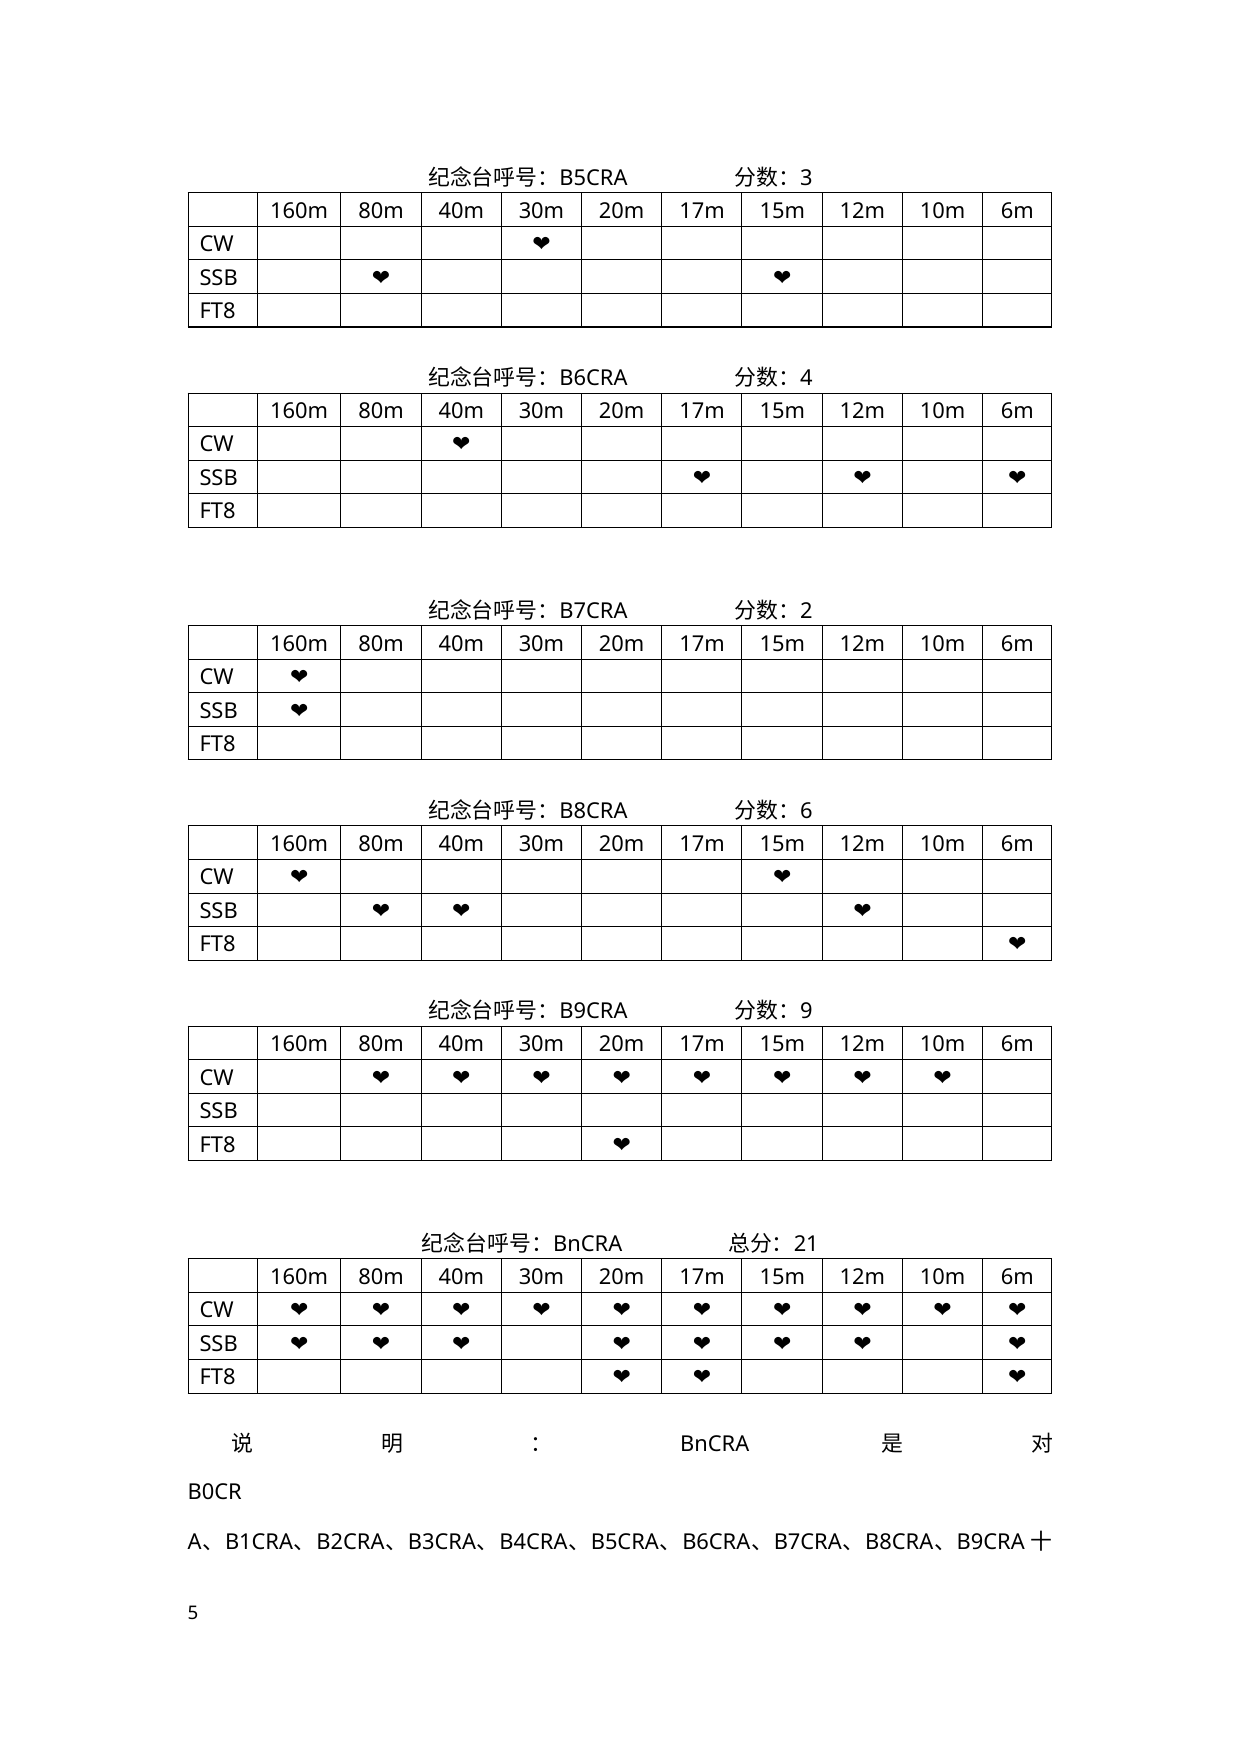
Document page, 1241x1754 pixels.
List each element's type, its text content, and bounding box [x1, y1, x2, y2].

table_cell ️ [258, 693, 340, 726]
table_cell ️ [983, 1326, 1051, 1359]
table_header 6m [983, 626, 1051, 659]
table_cell [582, 927, 661, 959]
table_cell [582, 427, 661, 459]
table_cell [983, 260, 1051, 293]
table_cell [823, 227, 902, 259]
table_cell ️ [341, 1326, 421, 1359]
table_header 10m [903, 394, 982, 426]
table_header 6m [983, 1027, 1051, 1059]
table_header 40m [422, 394, 501, 426]
table_header 10m [903, 193, 982, 226]
table_cell [341, 693, 421, 726]
table_header 15m [742, 1027, 822, 1059]
table_cell [582, 727, 661, 759]
table_cell [582, 693, 661, 726]
table_cell [742, 1127, 822, 1160]
table_header 15m [742, 626, 822, 659]
table_cell ️ [341, 894, 421, 926]
table_header 80m [341, 394, 421, 426]
table_cell [983, 894, 1051, 926]
table_cell [258, 494, 340, 527]
table_cell [823, 727, 902, 759]
table_header 6m [983, 826, 1051, 859]
table_header 80m [341, 1027, 421, 1059]
table_cell [742, 927, 822, 959]
table_cell [662, 660, 741, 692]
table_cell [422, 660, 501, 692]
table_header 160m [258, 193, 340, 226]
table_cell SSB [189, 693, 257, 726]
table_cell ️ [823, 894, 902, 926]
table_cell [341, 660, 421, 692]
table_cell [662, 260, 741, 293]
table_cell [422, 461, 501, 493]
table_cell [422, 227, 501, 259]
table_header 80m [341, 193, 421, 226]
table_cell [742, 294, 822, 326]
table_header 15m [742, 826, 822, 859]
table_cell SSB [189, 894, 257, 926]
table_cell ️ [823, 461, 902, 493]
text 纪念台呼号：BnCRA 总分：21 [187, 1226, 1053, 1258]
table_cell ️ [662, 1360, 741, 1392]
table_header 30m [502, 1259, 581, 1292]
table_cell [422, 727, 501, 759]
table_header 12m [823, 1027, 902, 1059]
table_cell [502, 260, 581, 293]
table_cell [258, 927, 340, 959]
text 纪念台呼号：B8CRA 分数：6 [187, 793, 1053, 825]
table_cell [662, 1127, 741, 1160]
table_cell CW [189, 227, 257, 259]
table_cell [341, 727, 421, 759]
table_cell [422, 1094, 501, 1126]
table_cell [742, 693, 822, 726]
table_cell [662, 693, 741, 726]
table_cell [341, 1127, 421, 1160]
table_cell [258, 1060, 340, 1093]
table_header 30m [502, 1027, 581, 1059]
table_header 10m [903, 626, 982, 659]
table_cell [422, 494, 501, 527]
table_header 12m [823, 626, 902, 659]
table_cell [258, 461, 340, 493]
table_cell [258, 727, 340, 759]
table_header 40m [422, 626, 501, 659]
table_cell CW [189, 1060, 257, 1093]
table_cell [258, 260, 340, 293]
table_header 40m [422, 1259, 501, 1292]
table_cell [983, 427, 1051, 459]
table_cell [258, 427, 340, 459]
table_header 17m [662, 626, 741, 659]
table_header 12m [823, 193, 902, 226]
table_cell [903, 227, 982, 259]
table_cell [823, 1127, 902, 1160]
table_header 160m [258, 1259, 340, 1292]
table_cell [582, 494, 661, 527]
table_cell [258, 894, 340, 926]
table_cell [582, 260, 661, 293]
table_cell [903, 1326, 982, 1359]
table_cell [341, 461, 421, 493]
table_cell [662, 227, 741, 259]
table_cell [341, 1360, 421, 1392]
table_header 17m [662, 1259, 741, 1292]
table_cell [341, 927, 421, 959]
table_header 20m [582, 394, 661, 426]
table_cell ️ [742, 260, 822, 293]
table_cell [823, 693, 902, 726]
table_cell [422, 860, 501, 892]
table_header 40m [422, 1027, 501, 1059]
table_cell [341, 494, 421, 527]
table_cell [903, 1360, 982, 1392]
table_cell [903, 894, 982, 926]
table_header 15m [742, 1259, 822, 1292]
table_header 20m [582, 826, 661, 859]
table_cell [823, 927, 902, 959]
table_cell ️ [422, 1060, 501, 1093]
table_cell ️ [582, 1060, 661, 1093]
table_header [189, 826, 257, 859]
table_cell [582, 660, 661, 692]
table_cell [983, 727, 1051, 759]
table_cell ️ [983, 927, 1051, 959]
table_cell [341, 294, 421, 326]
table_header 20m [582, 1027, 661, 1059]
table_cell [662, 860, 741, 892]
table_cell SSB [189, 260, 257, 293]
table_cell ️ [582, 1293, 661, 1325]
table_cell FT8 [189, 1360, 257, 1392]
table_header 15m [742, 394, 822, 426]
table_cell [662, 294, 741, 326]
table_cell [983, 227, 1051, 259]
table_cell [502, 1094, 581, 1126]
table_cell [422, 1127, 501, 1160]
table_cell [258, 1094, 340, 1126]
table_cell [823, 660, 902, 692]
table_header 40m [422, 193, 501, 226]
table_cell [823, 1360, 902, 1392]
table_cell [983, 1060, 1051, 1093]
table_cell [742, 894, 822, 926]
table_cell [903, 727, 982, 759]
table_cell ️ [422, 427, 501, 459]
table_header 17m [662, 1027, 741, 1059]
table_cell [983, 294, 1051, 326]
table_cell [502, 860, 581, 892]
table_cell ️ [823, 1060, 902, 1093]
table_header 160m [258, 826, 340, 859]
table_header [189, 626, 257, 659]
table_cell ️ [502, 1060, 581, 1093]
table_cell [903, 660, 982, 692]
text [187, 1426, 1053, 1556]
table_header 160m [258, 1027, 340, 1059]
table_cell [742, 427, 822, 459]
table_cell [258, 227, 340, 259]
table_cell ️ [662, 1293, 741, 1325]
table_cell [903, 260, 982, 293]
table_header 30m [502, 193, 581, 226]
table_cell [582, 1094, 661, 1126]
table_cell [903, 494, 982, 527]
table_cell [983, 1127, 1051, 1160]
table_cell SSB [189, 1326, 257, 1359]
table_cell [582, 461, 661, 493]
table_cell [662, 427, 741, 459]
table_cell ️ [422, 894, 501, 926]
table_cell ️ [983, 1293, 1051, 1325]
table_cell ️ [742, 1326, 822, 1359]
table_header 6m [983, 1259, 1051, 1292]
table_cell [422, 927, 501, 959]
table_cell [582, 860, 661, 892]
table_cell [662, 727, 741, 759]
table_cell [823, 860, 902, 892]
table_header 12m [823, 394, 902, 426]
table_cell CW [189, 860, 257, 892]
table_header 80m [341, 826, 421, 859]
table_cell ️ [742, 1293, 822, 1325]
table_cell [502, 727, 581, 759]
table_cell ️ [903, 1060, 982, 1093]
table_cell [823, 494, 902, 527]
table_header 20m [582, 626, 661, 659]
table_cell [662, 927, 741, 959]
table_cell [582, 227, 661, 259]
table_cell ️ [983, 461, 1051, 493]
table_header 12m [823, 1259, 902, 1292]
table_cell [903, 693, 982, 726]
table_cell ️ [502, 227, 581, 259]
table_header 10m [903, 1027, 982, 1059]
table_header 160m [258, 626, 340, 659]
table_cell [502, 461, 581, 493]
table_cell [903, 427, 982, 459]
table_cell CW [189, 1293, 257, 1325]
table_cell [502, 927, 581, 959]
table_cell ️ [823, 1326, 902, 1359]
table_cell [341, 427, 421, 459]
table_cell [742, 660, 822, 692]
text 纪念台呼号：B7CRA 分数：2 [187, 593, 1053, 625]
table_cell ️ [341, 1060, 421, 1093]
table_cell [903, 294, 982, 326]
table_cell [502, 1326, 581, 1359]
table_cell [823, 427, 902, 459]
table_cell [742, 1094, 822, 1126]
table_cell [983, 1094, 1051, 1126]
table_header [189, 394, 257, 426]
table_cell [742, 727, 822, 759]
table_cell ️ [742, 1060, 822, 1093]
table_header [189, 1259, 257, 1292]
table_cell ️ [341, 260, 421, 293]
table_cell [422, 294, 501, 326]
table_header 80m [341, 1259, 421, 1292]
table_header 6m [983, 394, 1051, 426]
table_cell [903, 1127, 982, 1160]
table_cell [341, 860, 421, 892]
table_cell ️ [662, 461, 741, 493]
table_header 40m [422, 826, 501, 859]
table_cell [502, 294, 581, 326]
table_cell [258, 1127, 340, 1160]
table_cell ️ [502, 1293, 581, 1325]
table_cell ️ [258, 1326, 340, 1359]
table_cell ️ [662, 1060, 741, 1093]
table_cell ️ [258, 660, 340, 692]
table_cell [502, 494, 581, 527]
table_cell ️ [582, 1326, 661, 1359]
text 纪念台呼号：B6CRA 分数：4 [187, 360, 1053, 392]
table_cell FT8 [189, 727, 257, 759]
table_cell [502, 1360, 581, 1392]
table_cell FT8 [189, 1127, 257, 1160]
table_cell CW [189, 660, 257, 692]
table_cell [742, 461, 822, 493]
table_cell [502, 427, 581, 459]
table_cell [742, 227, 822, 259]
table_cell [662, 494, 741, 527]
table_header 80m [341, 626, 421, 659]
table_cell ️ [742, 860, 822, 892]
text 纪念台呼号：B9CRA 分数：9 [187, 993, 1053, 1026]
table_cell [903, 461, 982, 493]
table_cell [502, 1127, 581, 1160]
table_header 30m [502, 826, 581, 859]
table_cell FT8 [189, 494, 257, 527]
table_cell [582, 894, 661, 926]
table_cell ️ [983, 1360, 1051, 1392]
table_cell ️ [258, 1293, 340, 1325]
table_cell [502, 693, 581, 726]
table_header 160m [258, 394, 340, 426]
table_cell SSB [189, 1094, 257, 1126]
table_cell ️ [422, 1326, 501, 1359]
table_cell ️ [903, 1293, 982, 1325]
table_cell [258, 1360, 340, 1392]
table_header 20m [582, 193, 661, 226]
table_cell ️ [823, 1293, 902, 1325]
table_header 15m [742, 193, 822, 226]
table_header 10m [903, 1259, 982, 1292]
table_cell [903, 927, 982, 959]
table_cell ️ [582, 1360, 661, 1392]
table_cell [582, 294, 661, 326]
table_cell [823, 260, 902, 293]
table_header 30m [502, 394, 581, 426]
table_cell [742, 494, 822, 527]
table_cell [983, 660, 1051, 692]
table_cell CW [189, 427, 257, 459]
table_header 30m [502, 626, 581, 659]
table_header 10m [903, 826, 982, 859]
table_header 6m [983, 193, 1051, 226]
table_header 17m [662, 826, 741, 859]
table_header [189, 193, 257, 226]
table_cell SSB [189, 461, 257, 493]
table_cell ️ [582, 1127, 661, 1160]
table_cell [823, 1094, 902, 1126]
table_cell [983, 693, 1051, 726]
table_header 17m [662, 193, 741, 226]
table_cell [422, 693, 501, 726]
table_cell ️ [341, 1293, 421, 1325]
table_cell [742, 1360, 822, 1392]
table_cell FT8 [189, 927, 257, 959]
table_cell ️ [258, 860, 340, 892]
table_header 12m [823, 826, 902, 859]
table_header 17m [662, 394, 741, 426]
table_header 20m [582, 1259, 661, 1292]
table_cell [823, 294, 902, 326]
table_header [189, 1027, 257, 1059]
table_cell [983, 494, 1051, 527]
table_cell ️ [662, 1326, 741, 1359]
table_cell [422, 1360, 501, 1392]
table_cell [502, 660, 581, 692]
table_cell [422, 260, 501, 293]
table_cell [341, 1094, 421, 1126]
table_cell [341, 227, 421, 259]
table_cell [258, 294, 340, 326]
table_cell [983, 860, 1051, 892]
table_cell [662, 894, 741, 926]
table_cell FT8 [189, 294, 257, 326]
table_cell [502, 894, 581, 926]
table_cell [662, 1094, 741, 1126]
table_cell ️ [422, 1293, 501, 1325]
text 纪念台呼号：B5CRA 分数：3 [187, 160, 1053, 192]
table_cell [903, 1094, 982, 1126]
table_cell [903, 860, 982, 892]
